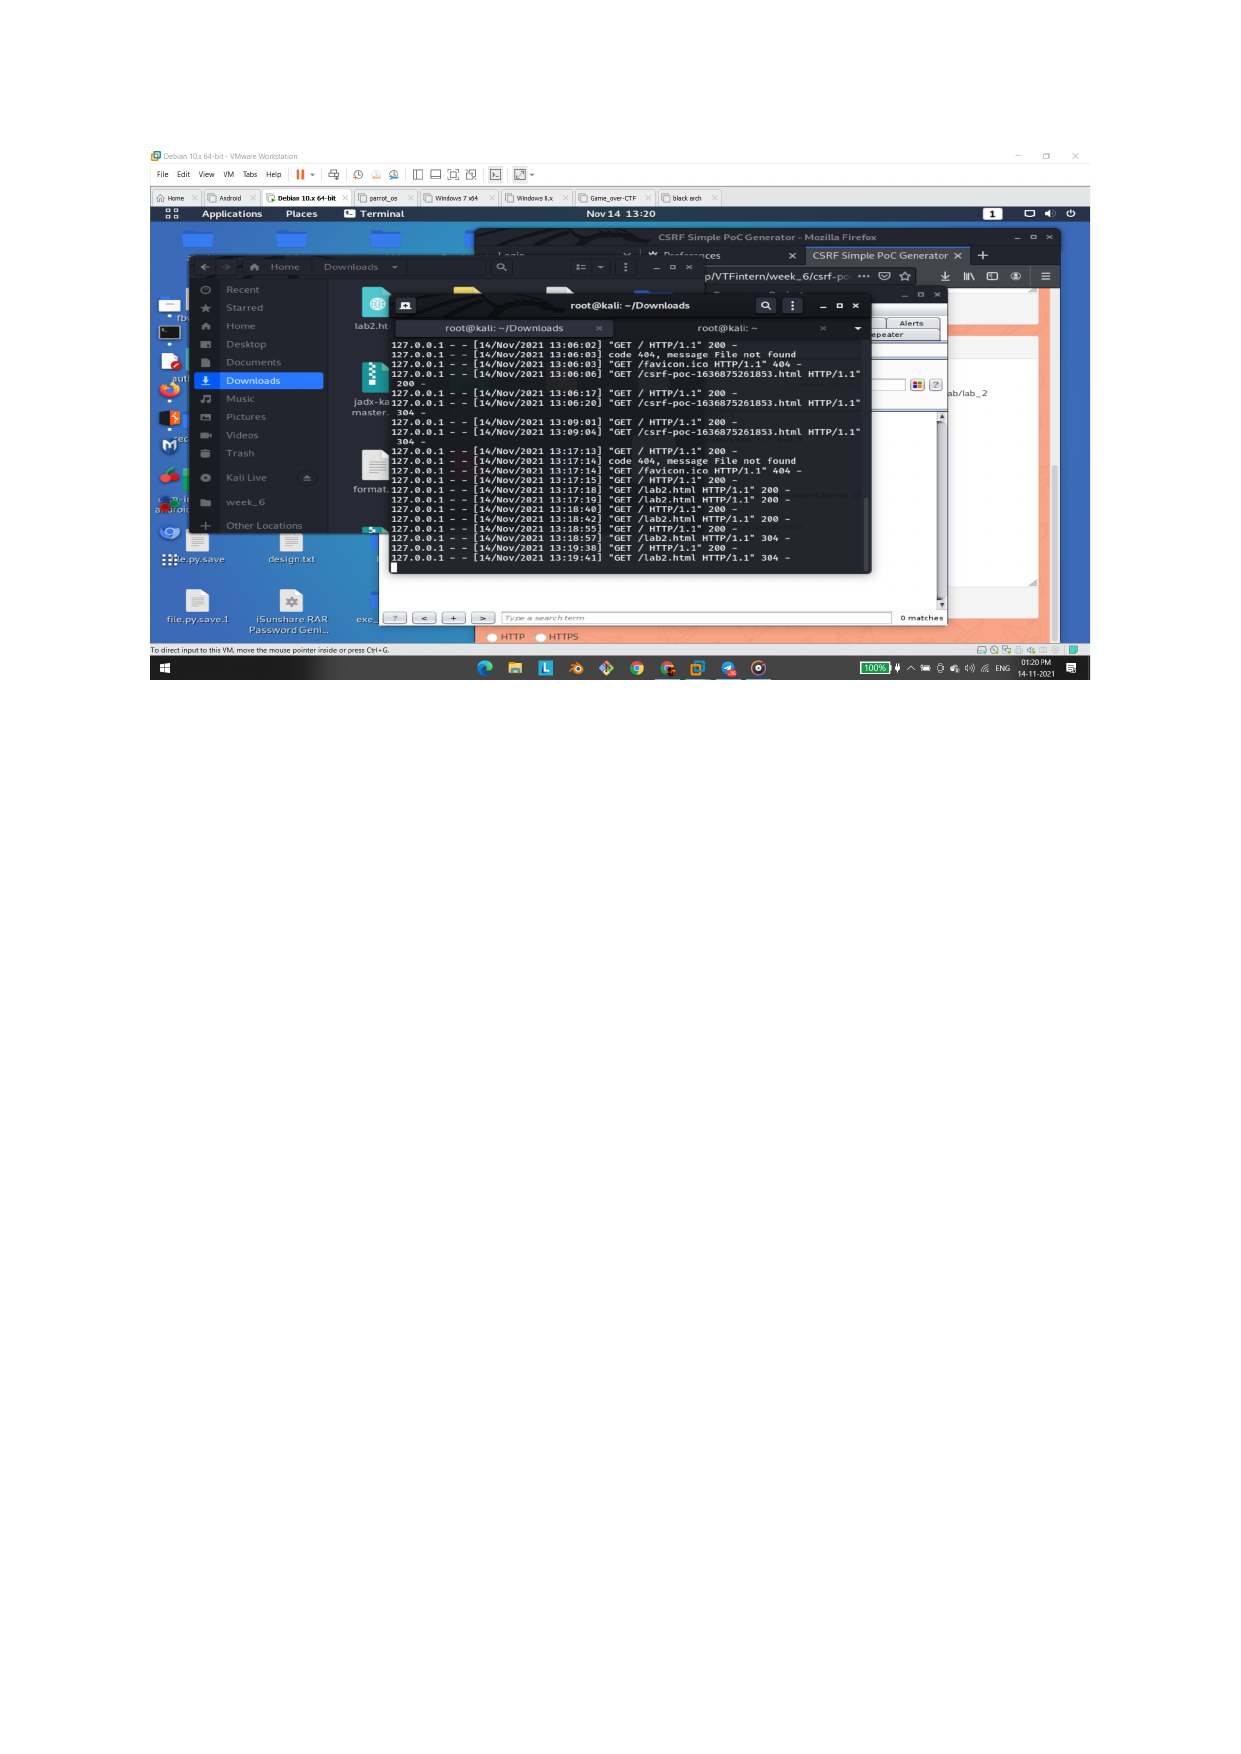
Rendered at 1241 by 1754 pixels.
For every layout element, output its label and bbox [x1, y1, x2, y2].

picture [150, 150, 1091, 680]
